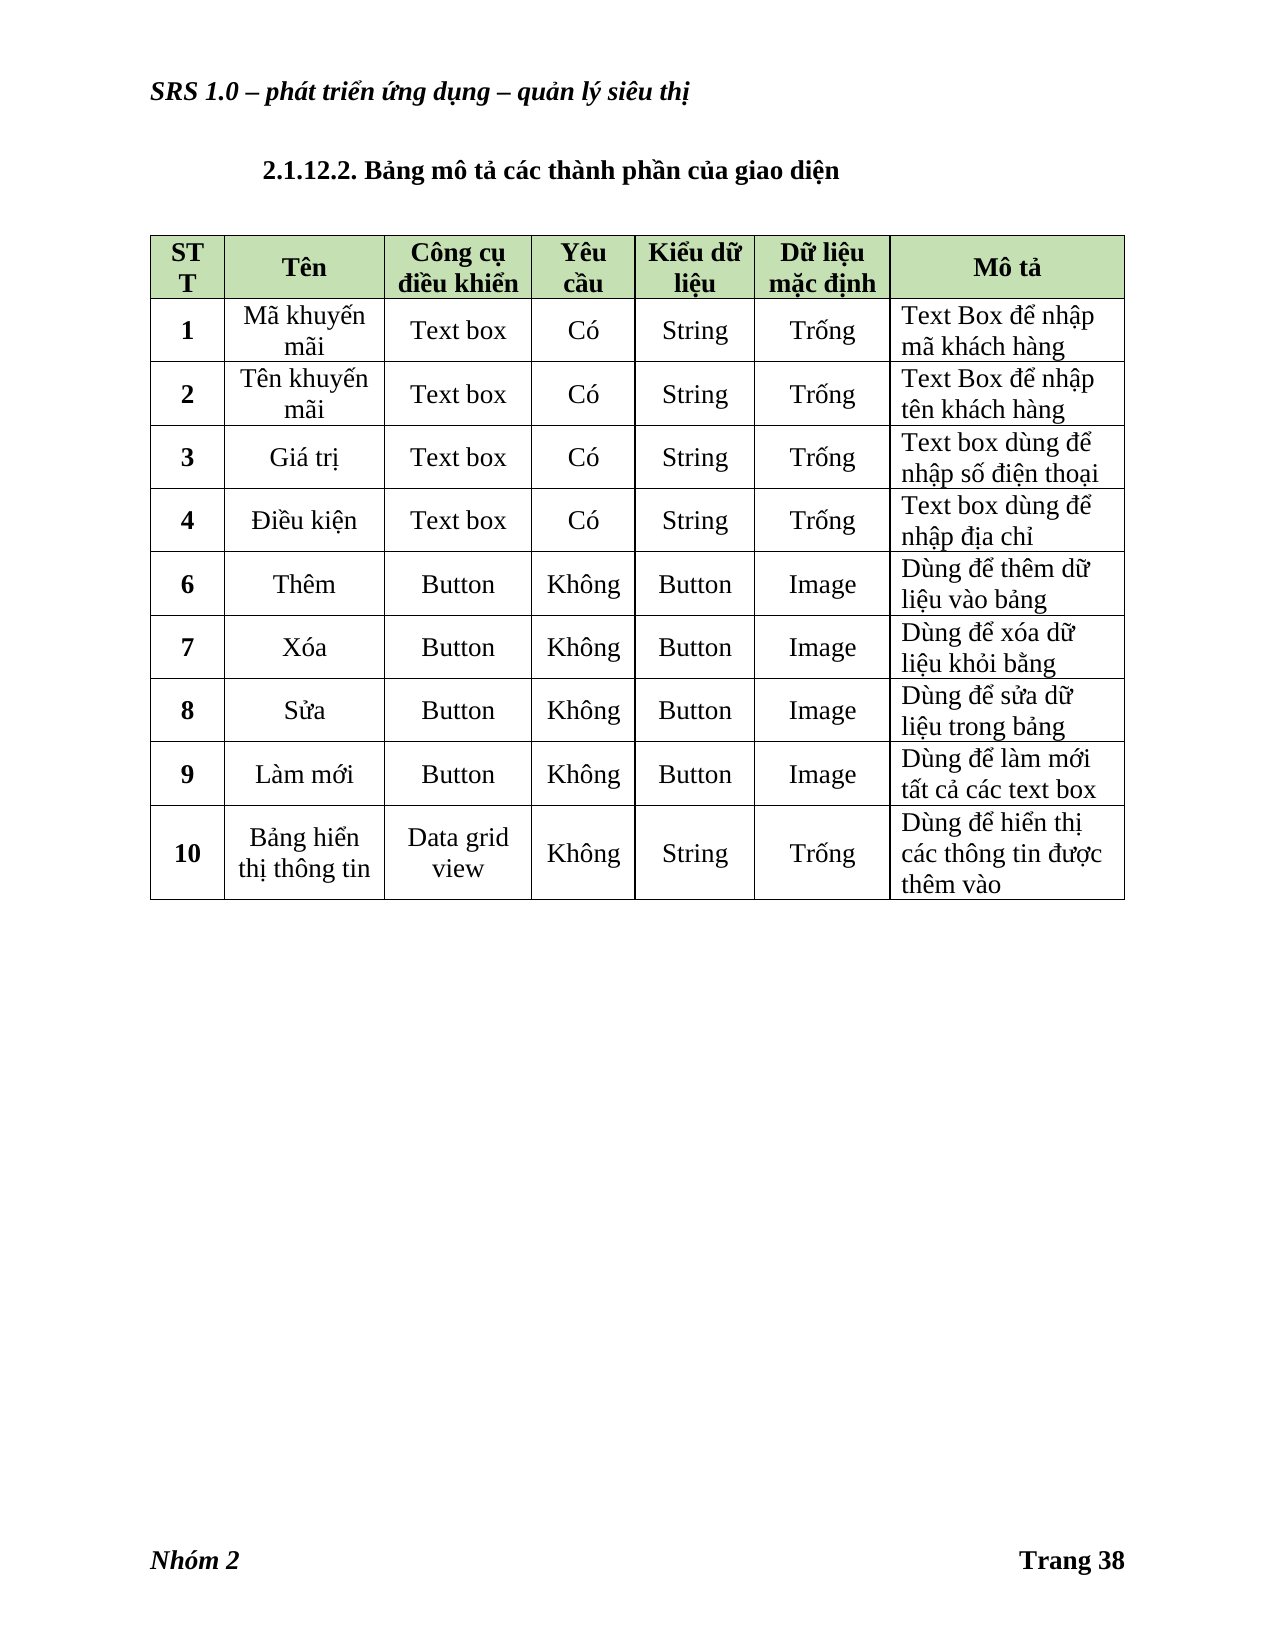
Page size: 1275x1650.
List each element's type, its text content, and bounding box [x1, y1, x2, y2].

table_cell Dùng để làm mới tất cả các text box [891, 742, 1124, 804]
table_cell Button [636, 552, 754, 614]
table_cell Button [385, 742, 531, 804]
table_cell Button [636, 616, 754, 678]
table_cell Làm mới [225, 742, 384, 804]
table_cell Có [532, 299, 634, 361]
table_cell Tên khuyến mãi [225, 362, 384, 424]
table_cell String [636, 362, 754, 424]
table_header Mô tả [891, 236, 1124, 298]
table_cell Điều kiện [225, 489, 384, 551]
table_cell Dùng để xóa dữ liệu khỏi bằng [891, 616, 1124, 678]
table_cell Text Box để nhập tên khách hàng [891, 362, 1124, 424]
table_cell Button [385, 552, 531, 614]
table_cell Dùng để hiển thị các thông tin được thêm vào [891, 806, 1124, 899]
table_cell 8 [151, 679, 224, 741]
table_header Dữ liệu mặc định [755, 236, 889, 298]
table_cell Dùng để thêm dữ liệu vào bảng [891, 552, 1124, 614]
table_cell 2 [151, 362, 224, 424]
table_cell Button [636, 742, 754, 804]
table_cell Text box [385, 362, 531, 424]
table_cell Image [755, 679, 889, 741]
table_cell Dùng để sửa dữ liệu trong bảng [891, 679, 1124, 741]
table_cell 10 [151, 806, 224, 899]
table_cell Trống [755, 806, 889, 899]
table_cell Image [755, 552, 889, 614]
table_header Công cụ điều khiển [385, 236, 531, 298]
table_cell Thêm [225, 552, 384, 614]
table_cell Mã khuyến mãi [225, 299, 384, 361]
table_cell Text box [385, 489, 531, 551]
table_cell Có [532, 362, 634, 424]
table_cell Text box dùng để nhập địa chỉ [891, 489, 1124, 551]
table_cell Text box [385, 299, 531, 361]
table_cell Text box dùng để nhập số điện thoại [891, 426, 1124, 488]
table_header STT [151, 236, 224, 298]
table_header Kiểu dữ liệu [636, 236, 754, 298]
table_cell Sửa [225, 679, 384, 741]
table_cell Trống [755, 299, 889, 361]
table_cell Có [532, 426, 634, 488]
table_cell Không [532, 806, 634, 899]
table_cell String [636, 806, 754, 899]
table_cell Giá trị [225, 426, 384, 488]
table_cell Không [532, 679, 634, 741]
table_cell 4 [151, 489, 224, 551]
table_cell Có [532, 489, 634, 551]
table_cell Không [532, 742, 634, 804]
table_cell String [636, 426, 754, 488]
table_cell Không [532, 552, 634, 614]
table_cell Data grid view [385, 806, 531, 899]
table_cell String [636, 299, 754, 361]
table_cell 1 [151, 299, 224, 361]
table_cell 7 [151, 616, 224, 678]
table_cell Button [385, 679, 531, 741]
table_cell String [636, 489, 754, 551]
table_header Yêu cầu [532, 236, 634, 298]
table_cell Text Box để nhập mã khách hàng [891, 299, 1124, 361]
table_cell 3 [151, 426, 224, 488]
table_cell 6 [151, 552, 224, 614]
table_cell Trống [755, 489, 889, 551]
table_cell Text box [385, 426, 531, 488]
table_cell Trống [755, 362, 889, 424]
table_cell Image [755, 616, 889, 678]
table_header Tên [225, 236, 384, 298]
table_cell Button [636, 679, 754, 741]
table_cell Button [385, 616, 531, 678]
table_cell Image [755, 742, 889, 804]
table_cell Trống [755, 426, 889, 488]
subtitle Bảng mô tả các thành phần của giao diện [262, 154, 1125, 185]
table_cell Không [532, 616, 634, 678]
table_cell 9 [151, 742, 224, 804]
table_cell Bảng hiển thị thông tin [225, 806, 384, 899]
table_cell Xóa [225, 616, 384, 678]
